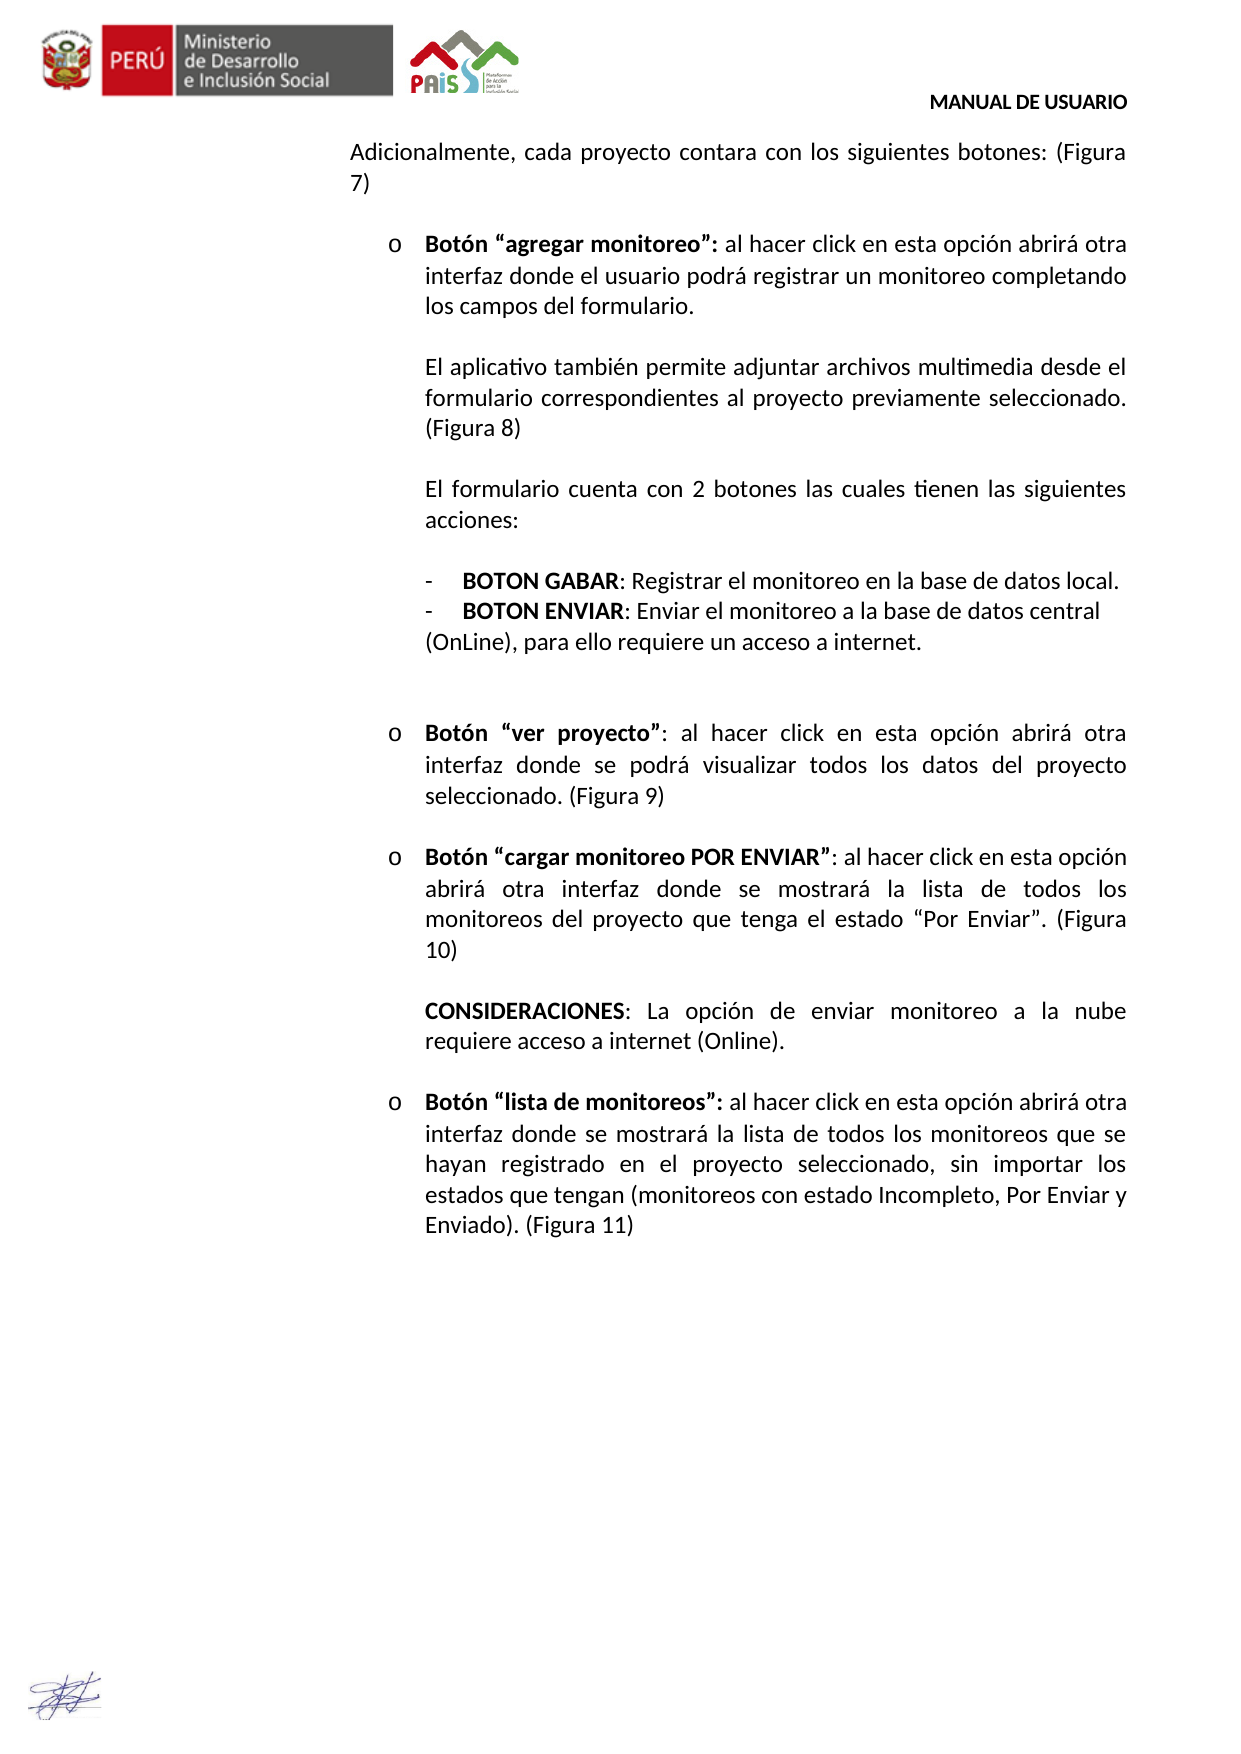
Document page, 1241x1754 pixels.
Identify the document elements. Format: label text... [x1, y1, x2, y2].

list Adicionalmente, cada proyecto contara con los siguientes botones: (Figura 7) [350, 136, 1128, 197]
list Botón “cargar monitoreo POR ENVIAR”: al hacer click en esta opción abrirá otra interfaz donde se mostrará la lista de todos los monitoreos del proyecto que tenga el estado “Por Enviar”. (Figura 10) [387, 841, 1128, 964]
list - BOTON ENVIAR: Enviar el monitoreo a la base de datos central [425, 596, 1128, 626]
list El aplicativo también permite adjuntar archivos multimedia desde el formulario correspondientes al proyecto previamente seleccionado. (Figura 8) [425, 351, 1128, 443]
list (OnLine), para ello requiere un acceso a internet. [425, 626, 1128, 657]
list CONSIDERACIONES: La opción de enviar monitoreo a la nube requiere acceso a internet (Online). [425, 995, 1128, 1056]
list Botón “lista de monitoreos”: al hacer click en esta opción abrirá otra interfaz donde se mostrará la lista de todos los monitoreos que se hayan registrado en el proyecto seleccionado, sin importar los estados que tengan (monitoreos con estado Incompleto, Por Enviar y Enviado). (Figura 11) [387, 1086, 1128, 1240]
list - BOTON GABAR: Registrar el monitoreo en la base de datos local. [425, 565, 1128, 596]
list El formulario cuenta con 2 botones las cuales tienen las siguientes acciones: [425, 473, 1128, 534]
picture [28, 1671, 102, 1721]
list Botón “ver proyecto”: al hacer click en esta opción abrirá otra interfaz donde se podrá visualizar todos los datos del proyecto seleccionado. (Figura 9) [387, 718, 1128, 810]
picture [28, 21, 542, 110]
list Botón “agregar monitoreo”: al hacer click en esta opción abrirá otra interfaz donde el usuario podrá registrar un monitoreo completando los campos del formulario. [387, 228, 1128, 321]
